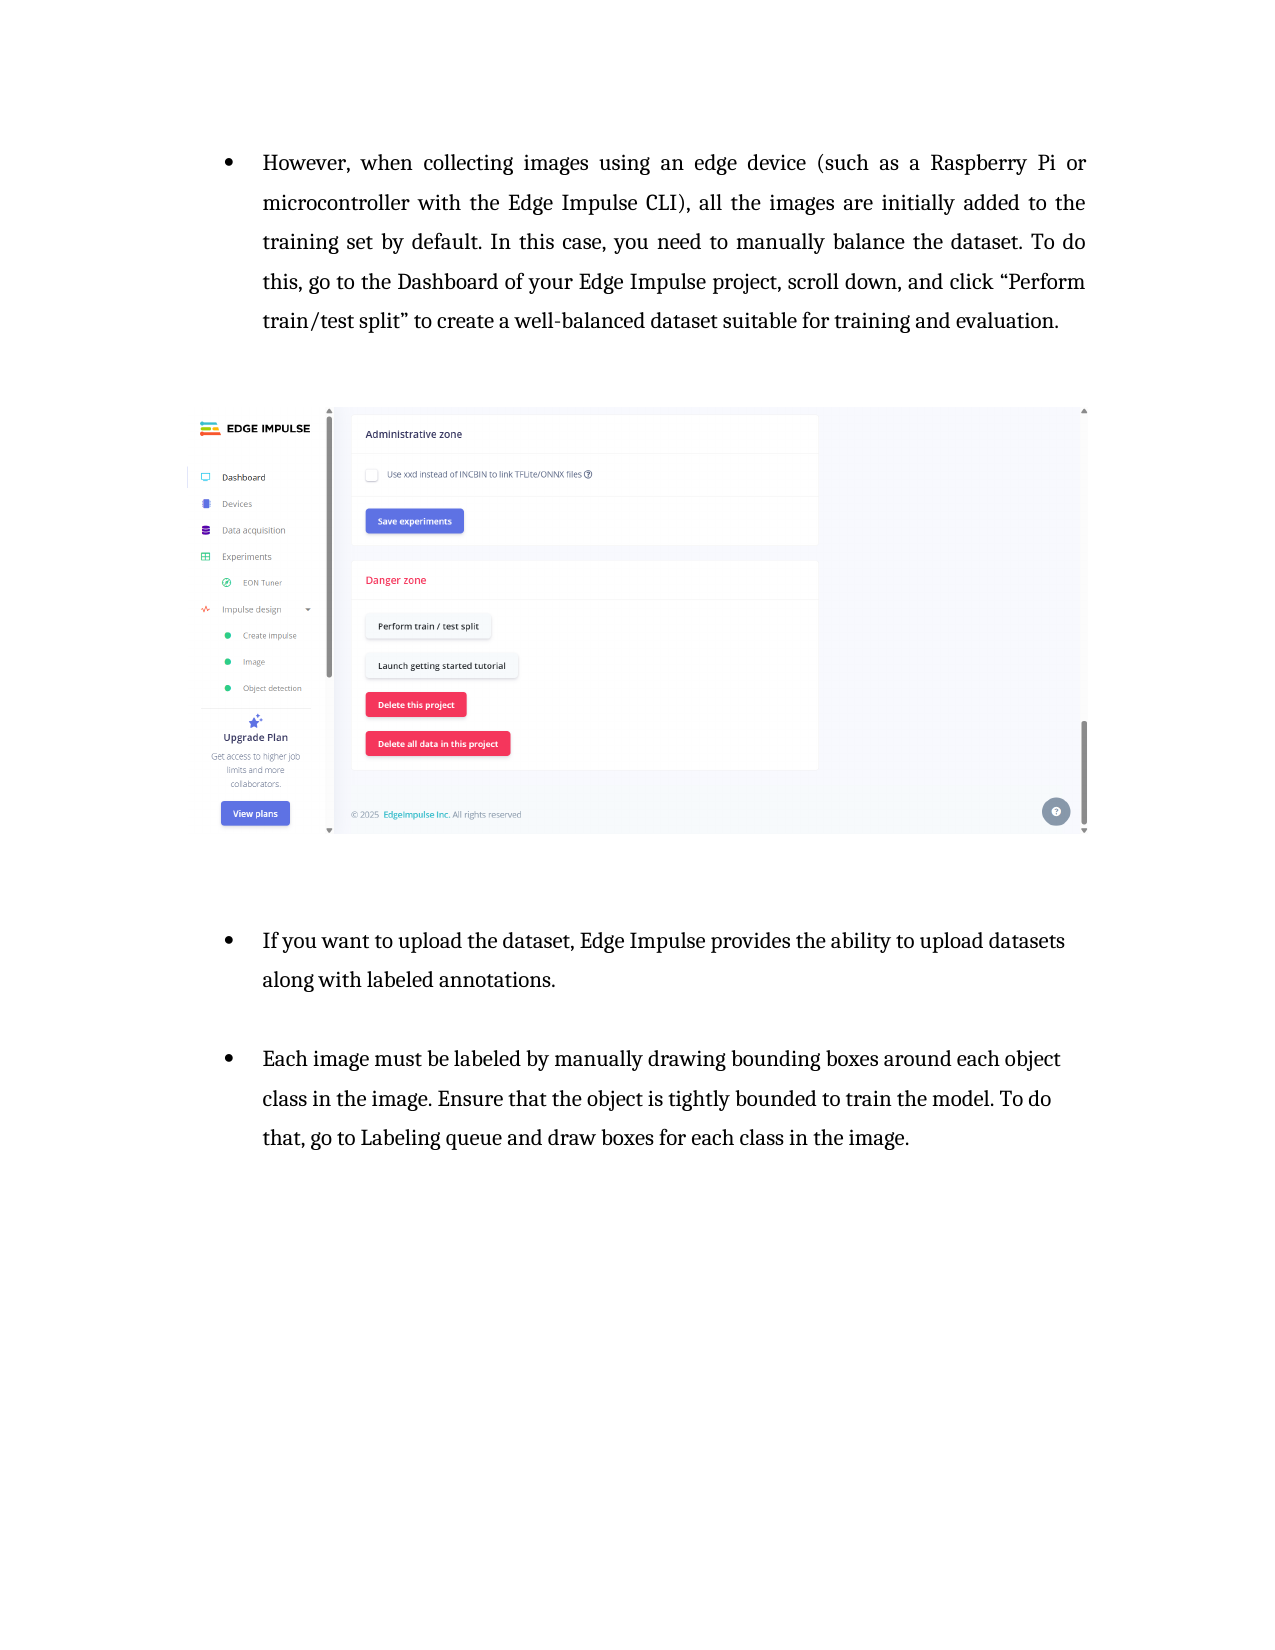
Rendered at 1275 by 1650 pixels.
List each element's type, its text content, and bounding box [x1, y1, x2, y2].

list If you want to upload the dataset, Edge Impulse provides the ability to upload datasets along with labeled annotations. [225, 927, 1087, 993]
list However, when collecting images using an edge device (such as a Raspberry Pi or microcontroller with the Edge Impulse CLI), all the images are initially added to the training set by default. In this case, you need to manually balance the dataset. To do this, go to the Dashboard of your Edge Impulse project, scroll down, and click “Perform train/test split” to create a well-balanced dataset suitable for training and evaluation. [225, 150, 1087, 334]
list Each image must be labeled by manually drawing bounding boxes around each object class in the image. Ensure that the object is tightly bounded to train the model. To do that, go to Labeling queue and draw boxes for each class in the image. [225, 1046, 1087, 1151]
picture [187, 407, 1088, 834]
